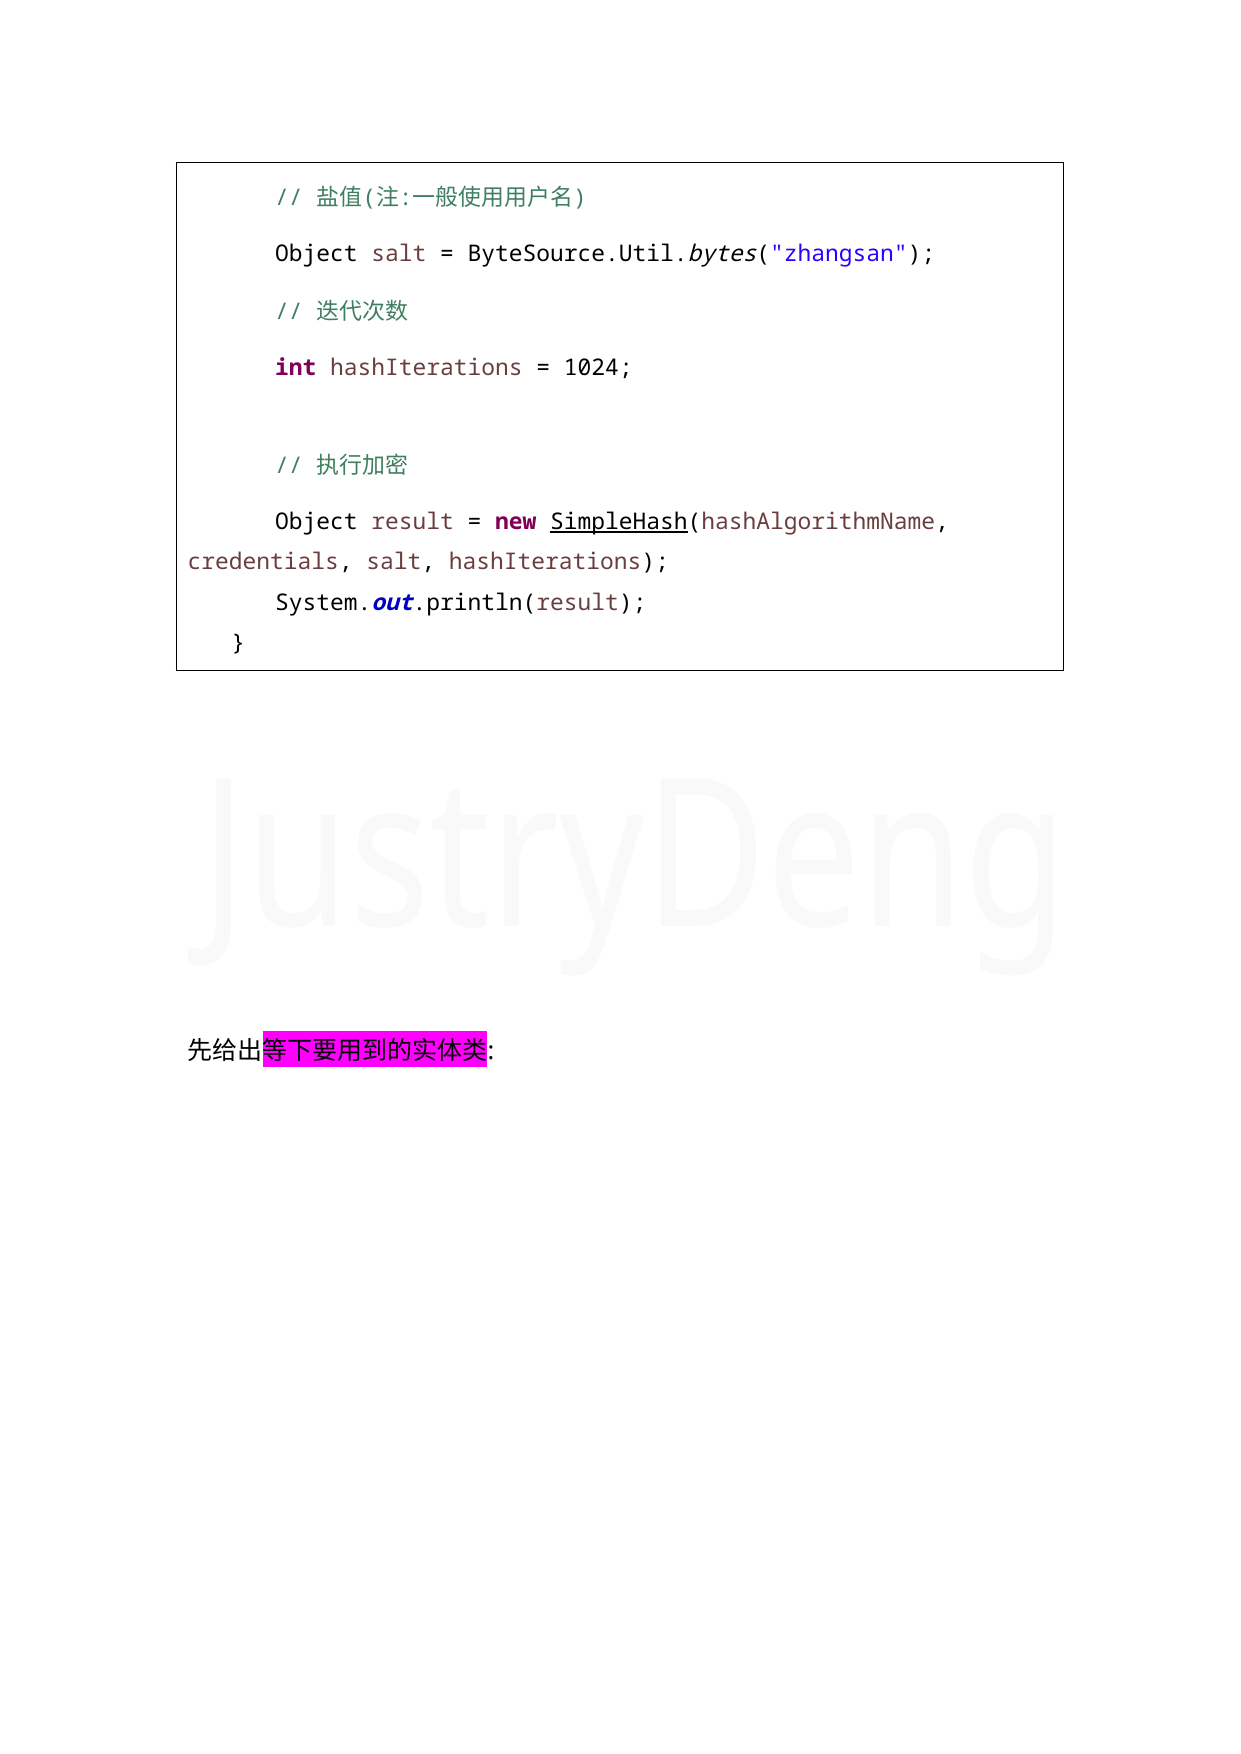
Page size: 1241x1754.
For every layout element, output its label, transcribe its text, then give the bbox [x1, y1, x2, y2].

list 先给出等下要用到的实体类: [187, 1016, 1053, 1081]
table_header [177, 163, 1063, 670]
